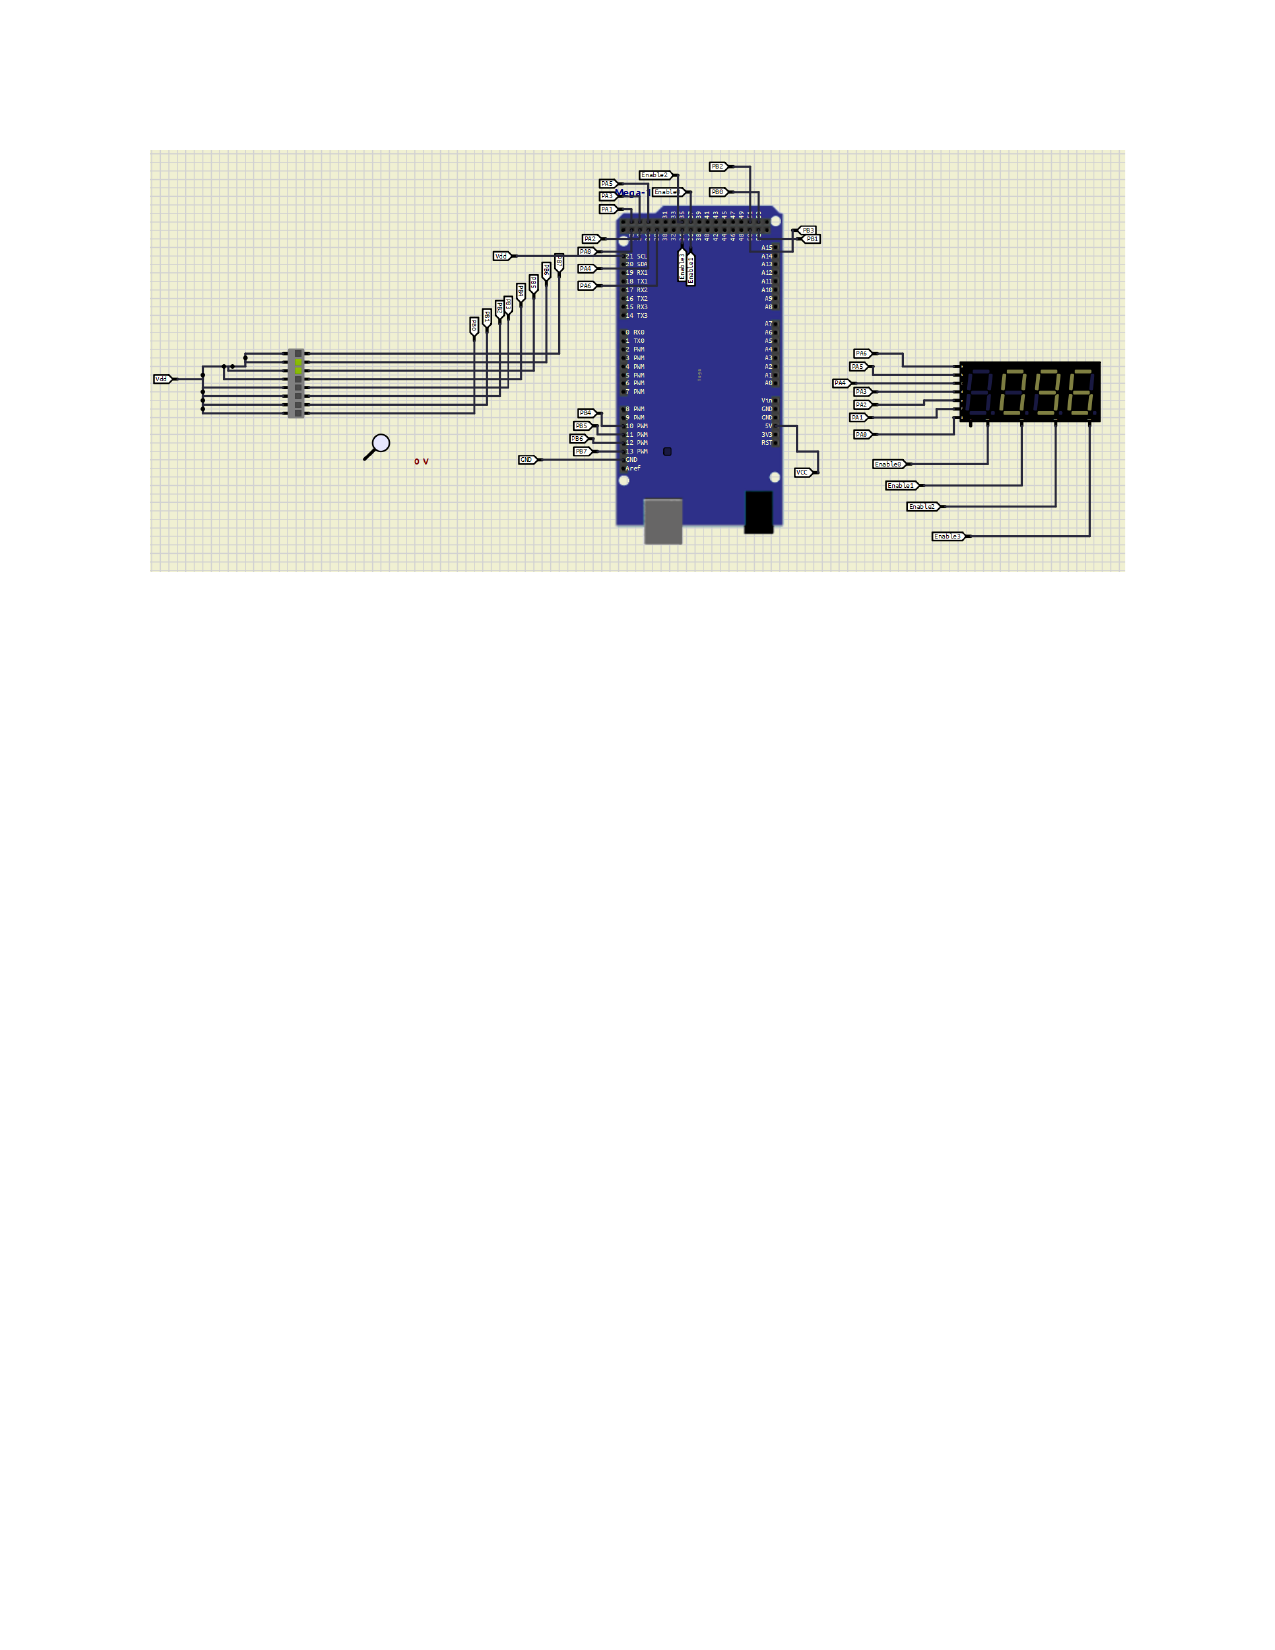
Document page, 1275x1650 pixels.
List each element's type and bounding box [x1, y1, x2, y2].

picture [150, 150, 1125, 572]
